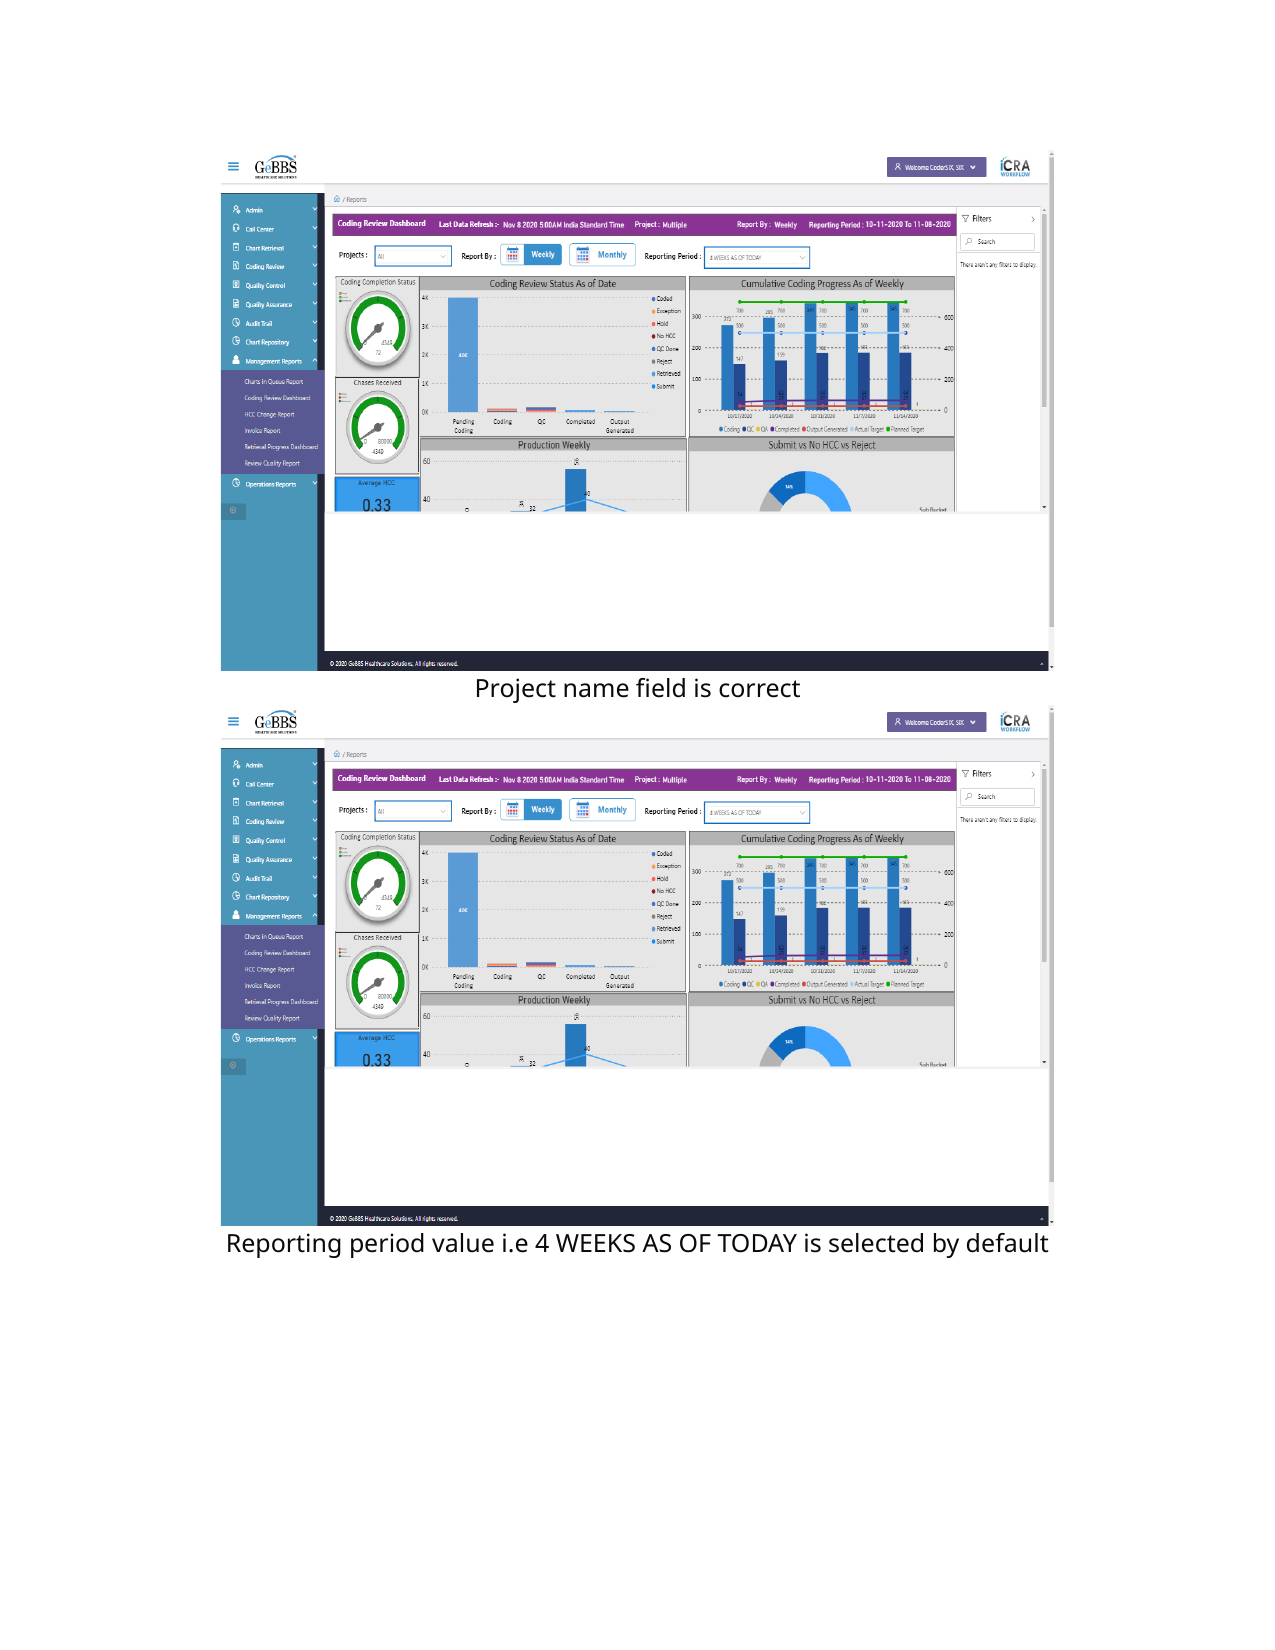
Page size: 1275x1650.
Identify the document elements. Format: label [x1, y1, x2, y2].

picture [220, 150, 1055, 671]
text [150, 150, 1125, 1260]
picture [220, 705, 1055, 1226]
